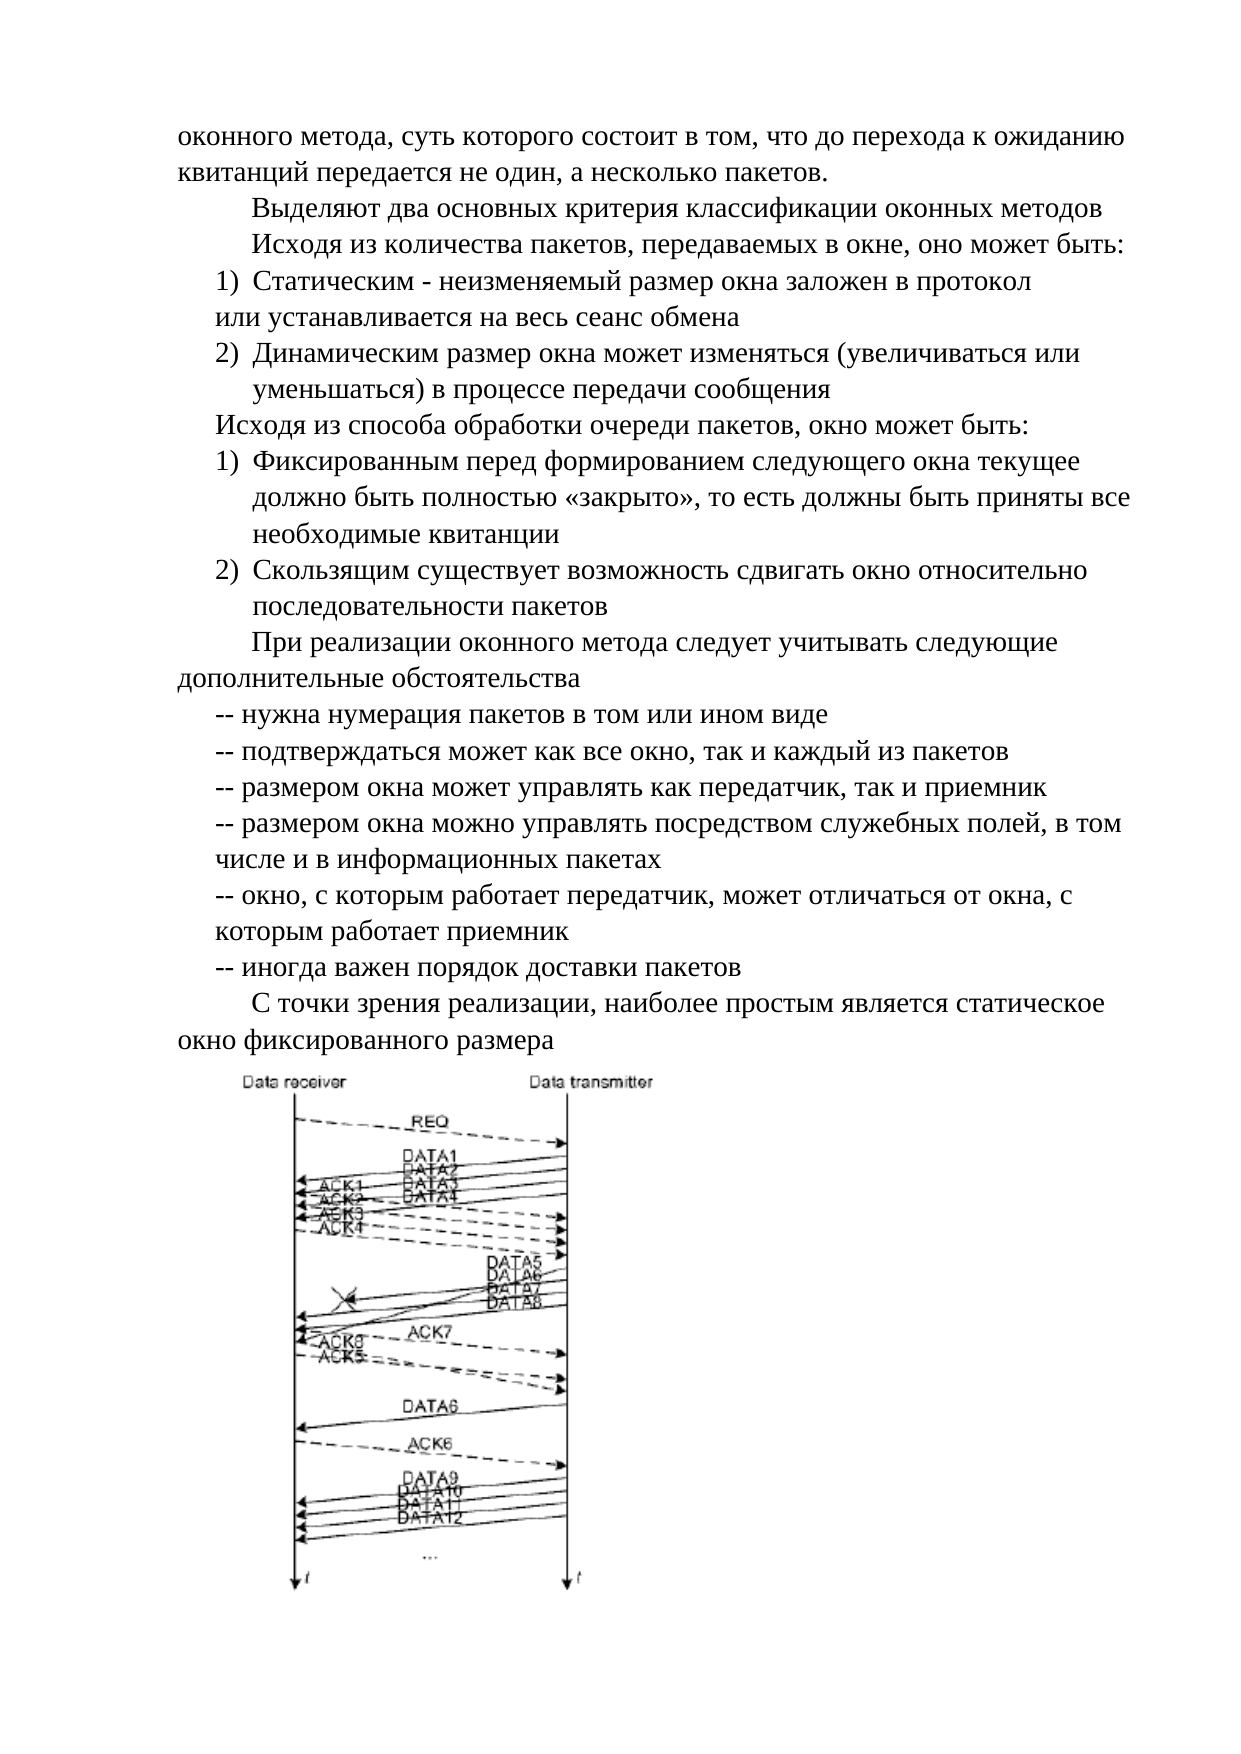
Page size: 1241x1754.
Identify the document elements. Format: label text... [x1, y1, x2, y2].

list Статическим - неизменяемый размер окна заложен в протокол [215, 263, 1152, 296]
text -- иногда важен порядок доставки пакетов [215, 949, 1152, 983]
list Динамическим размер окна может изменяться (увеличиваться или уменьшаться) в процессе передачи сообщения [215, 335, 1152, 405]
text С точки зрения реализации, наиболее простым является статическое окно фиксированного размера [177, 986, 1152, 1055]
text -- окно, с которым работает передатчик, может отличаться от окна, с [215, 877, 1152, 911]
list Скользящим существует возможность сдвигать окно относительно последовательности пакетов [215, 552, 1152, 622]
text которым работает приемник [215, 913, 1152, 947]
text -- нужна нумерация пакетов в том или ином виде [215, 696, 1152, 730]
text Исходя из количества пакетов, передаваемых в окне, оно может быть: [177, 227, 1152, 260]
list Фиксированным перед формированием следующего окна текущее должно быть полностью «закрыто», то есть должны быть приняты все необходимые квитанции [215, 443, 1152, 549]
text Исходя из способа обработки очереди пакетов, окно может быть: [215, 407, 1152, 441]
text -- размером окна может управлять как передатчик, так и приемник [215, 769, 1152, 802]
text Выделяют два основных критерия классификации оконных методов [177, 190, 1152, 224]
text При реализации оконного метода следует учитывать следующие дополнительные обстоятельства [177, 624, 1152, 694]
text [177, 118, 1152, 188]
text -- подтверждаться может как все окно, так и каждый из пакетов [215, 733, 1152, 766]
text или устанавливается на весь сеанс обмена [215, 299, 1152, 332]
picture [214, 1057, 667, 1601]
text -- размером окна можно управлять посредством служебных полей, в том числе и в информационных пакетах [215, 805, 1152, 874]
